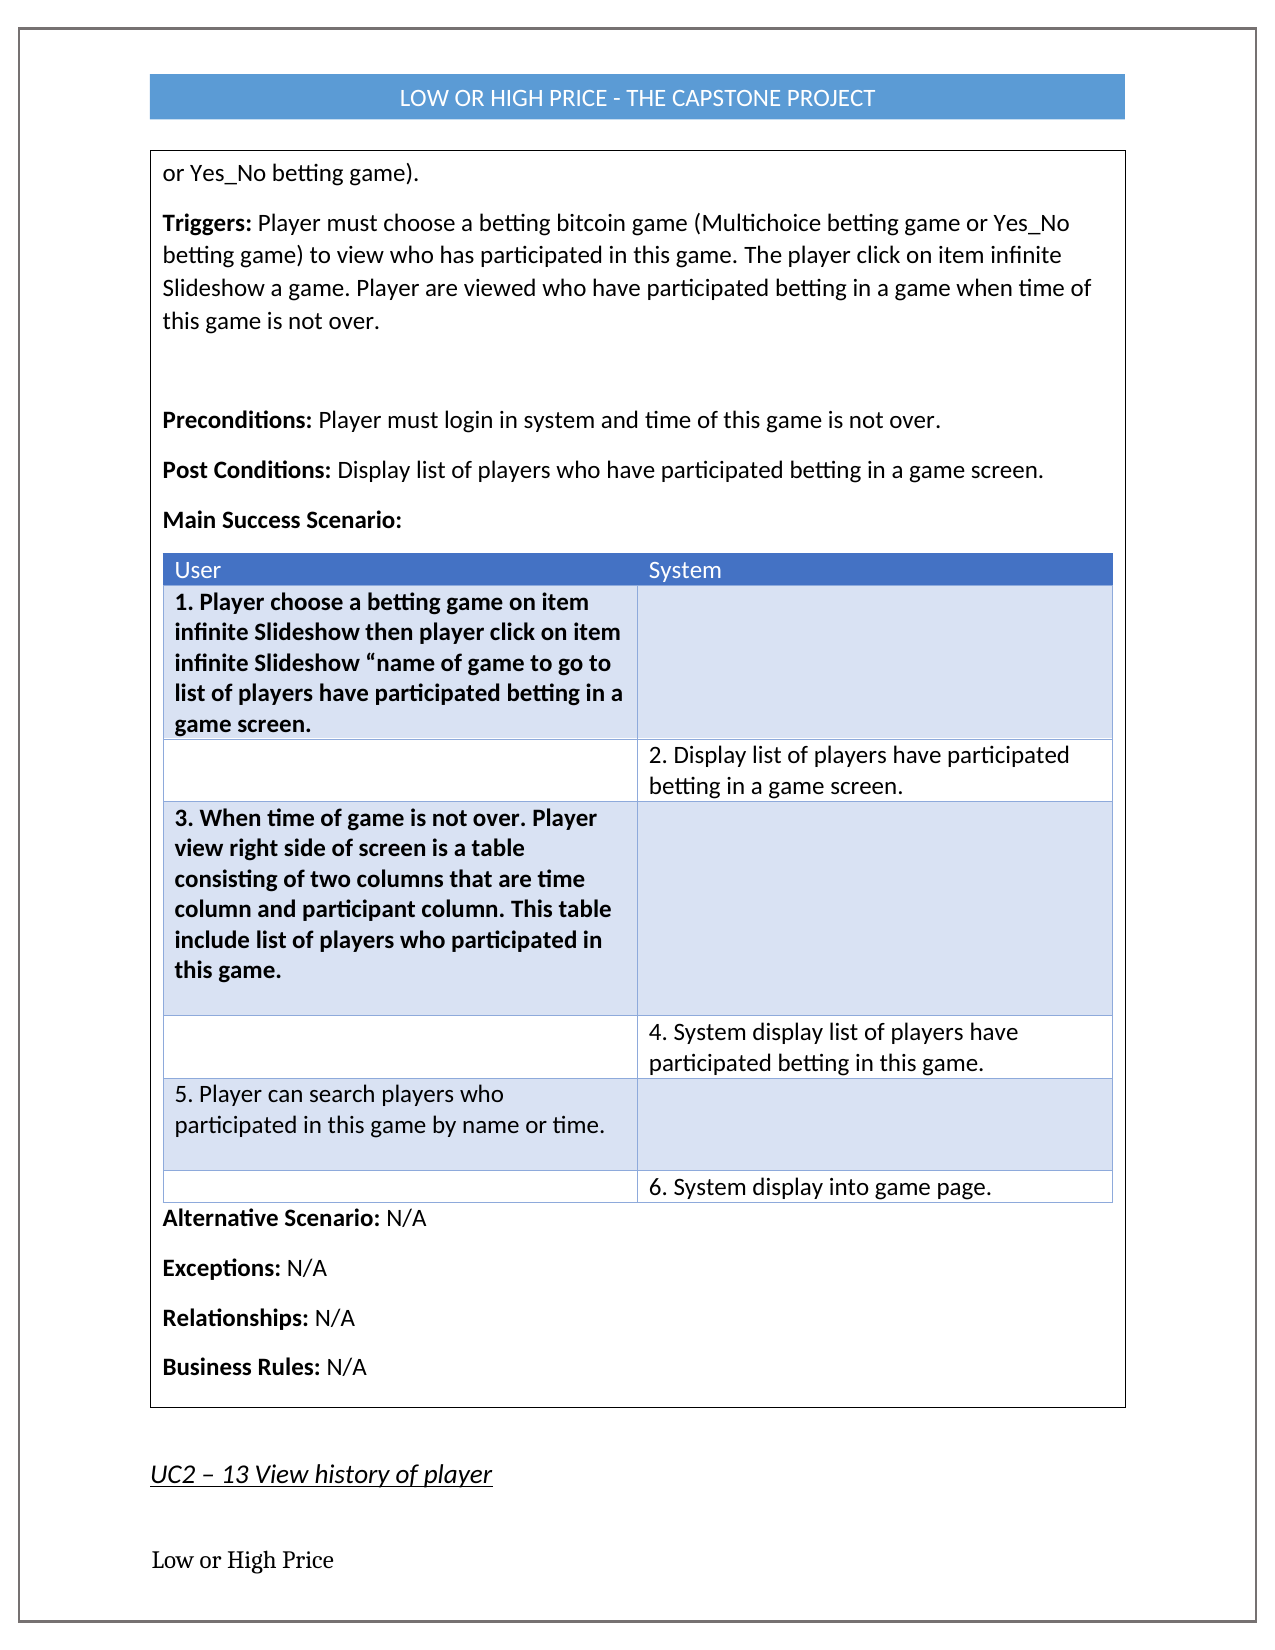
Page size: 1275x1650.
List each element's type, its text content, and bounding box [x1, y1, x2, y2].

text UC2 – 13 View history of player [150, 1457, 1125, 1491]
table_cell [151, 151, 1125, 1407]
